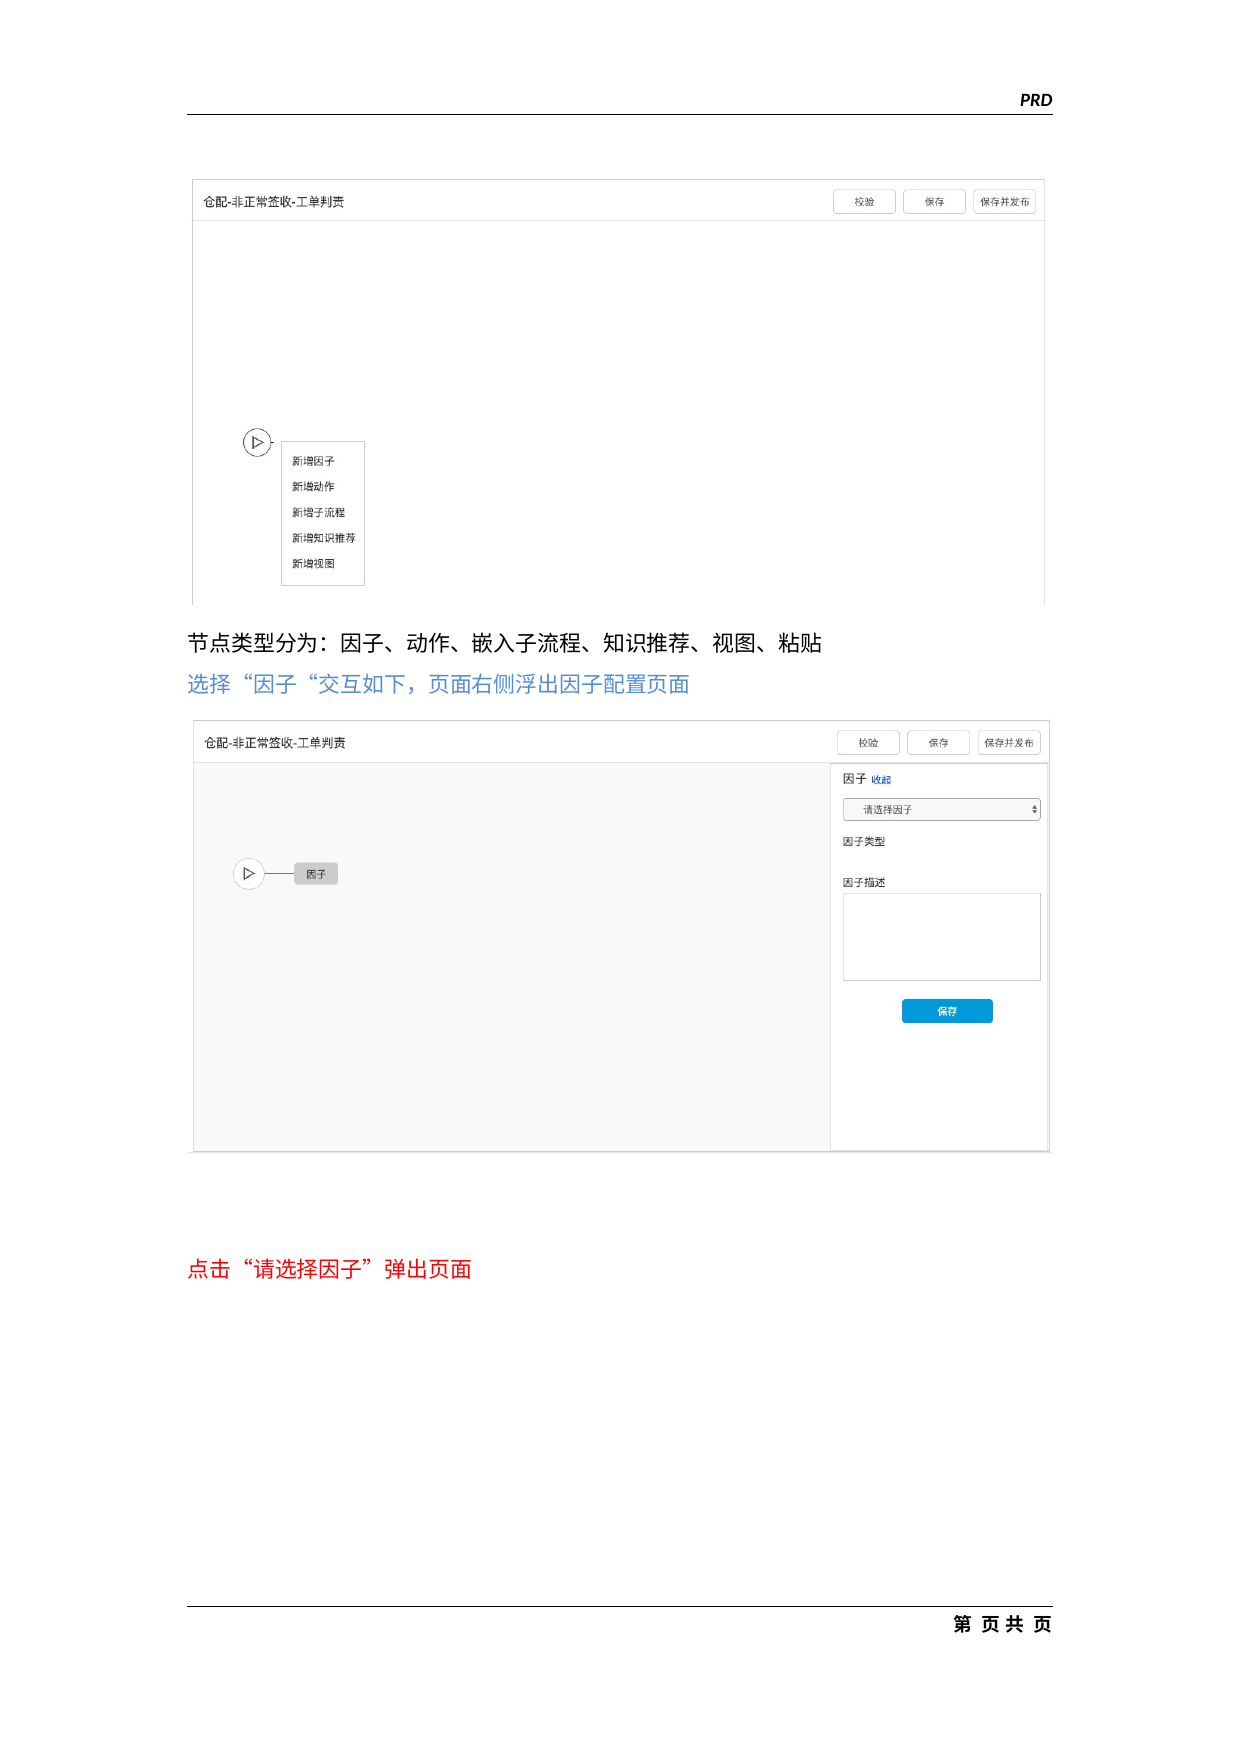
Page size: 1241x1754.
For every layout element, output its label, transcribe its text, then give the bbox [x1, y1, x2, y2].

text 节点类型分为：因子、动作、嵌入子流程、知识推荐、视图、粘贴 [187, 625, 1053, 658]
picture [187, 715, 1053, 1154]
text 点击“请选择因子”弹出页面 [187, 1252, 1053, 1284]
text 选择“因子“交互如下，页面右侧浮出因子配置页面 [187, 666, 1053, 699]
picture [187, 174, 1053, 605]
